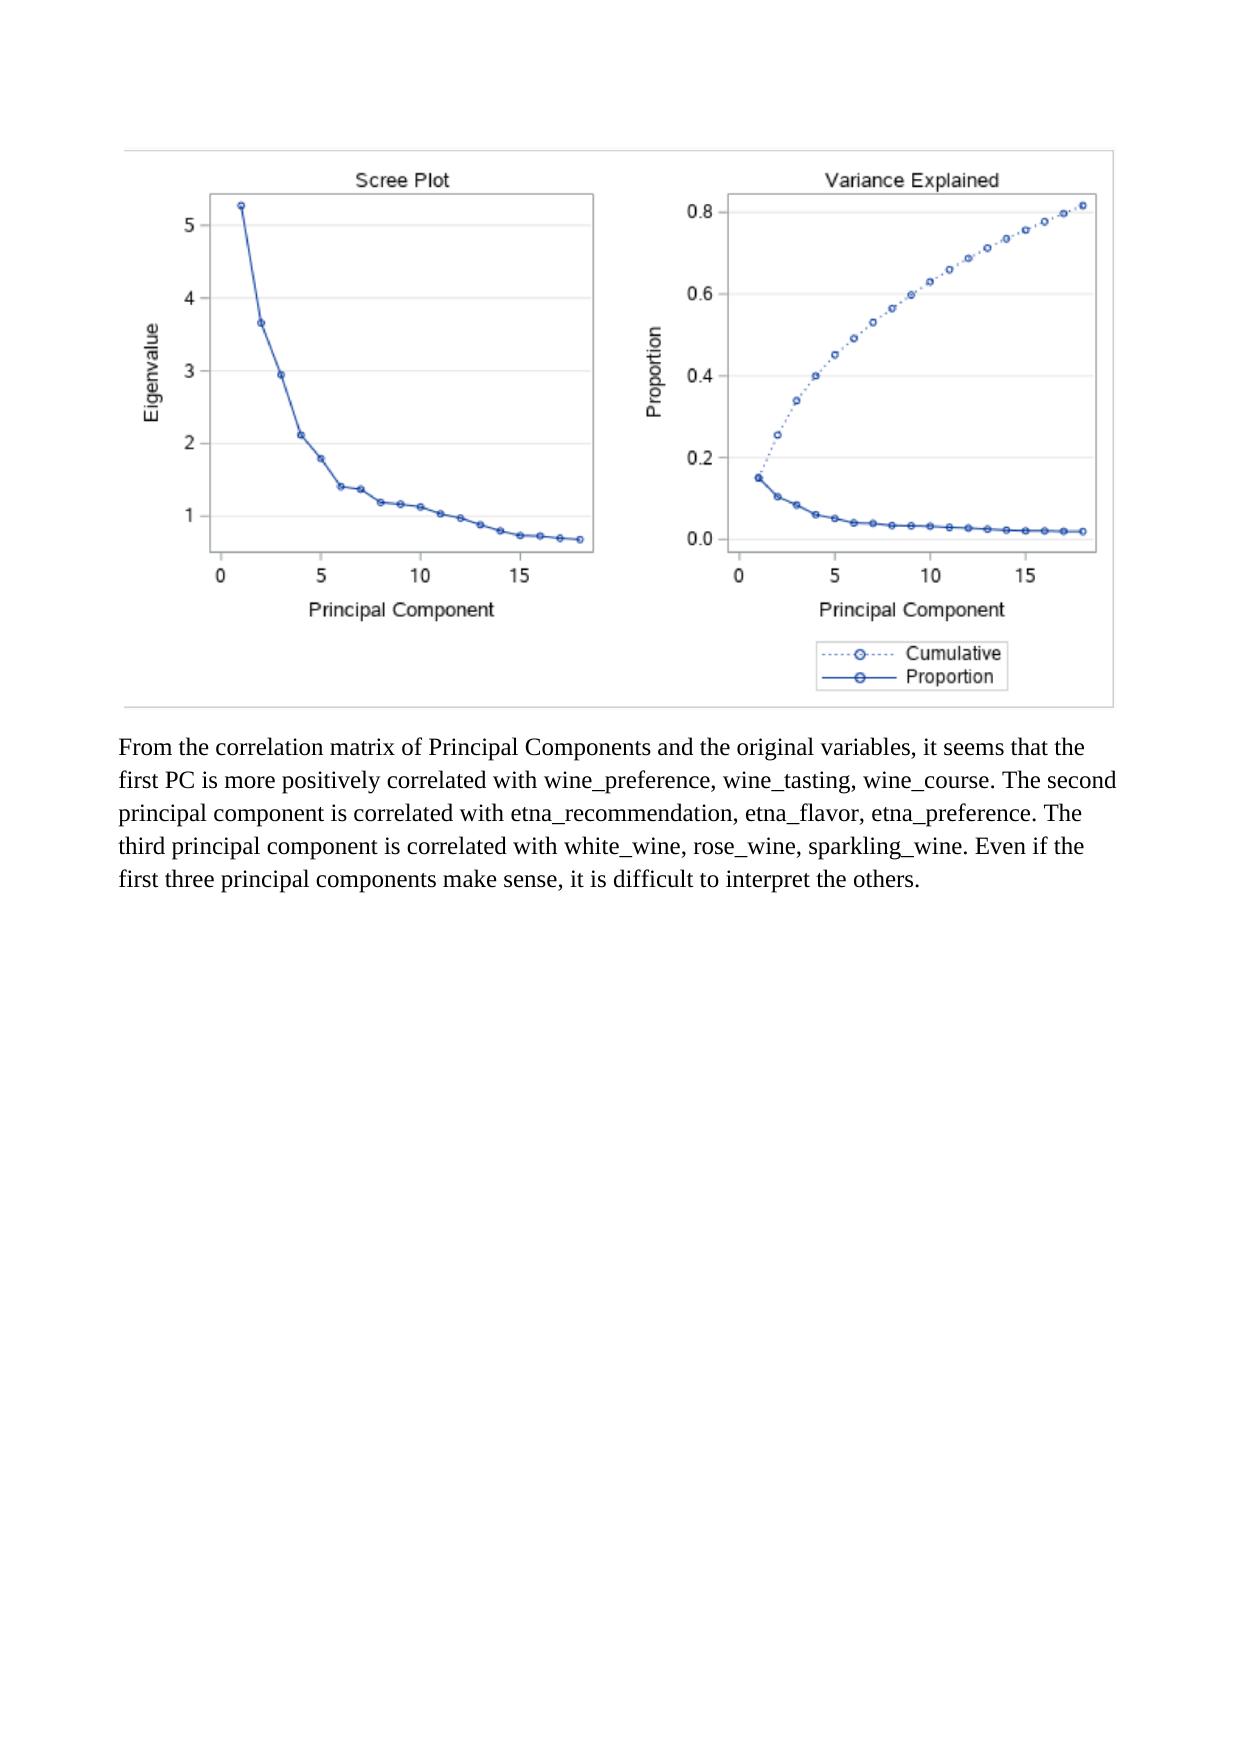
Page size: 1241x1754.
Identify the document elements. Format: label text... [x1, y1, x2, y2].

picture [124, 147, 1117, 710]
text From the correlation matrix of Principal Components and the original variables, it seems that the first PC is more positively correlated with wine_preference, wine_tasting, wine_course. The second principal component is correlated with etna_recommendation, etna_flavor, etna_preference. The third principal component is correlated with white_wine, rose_wine, sparkling_wine. Even if the first three principal components make sense, it is difficult to interpret the others. [118, 732, 1122, 893]
